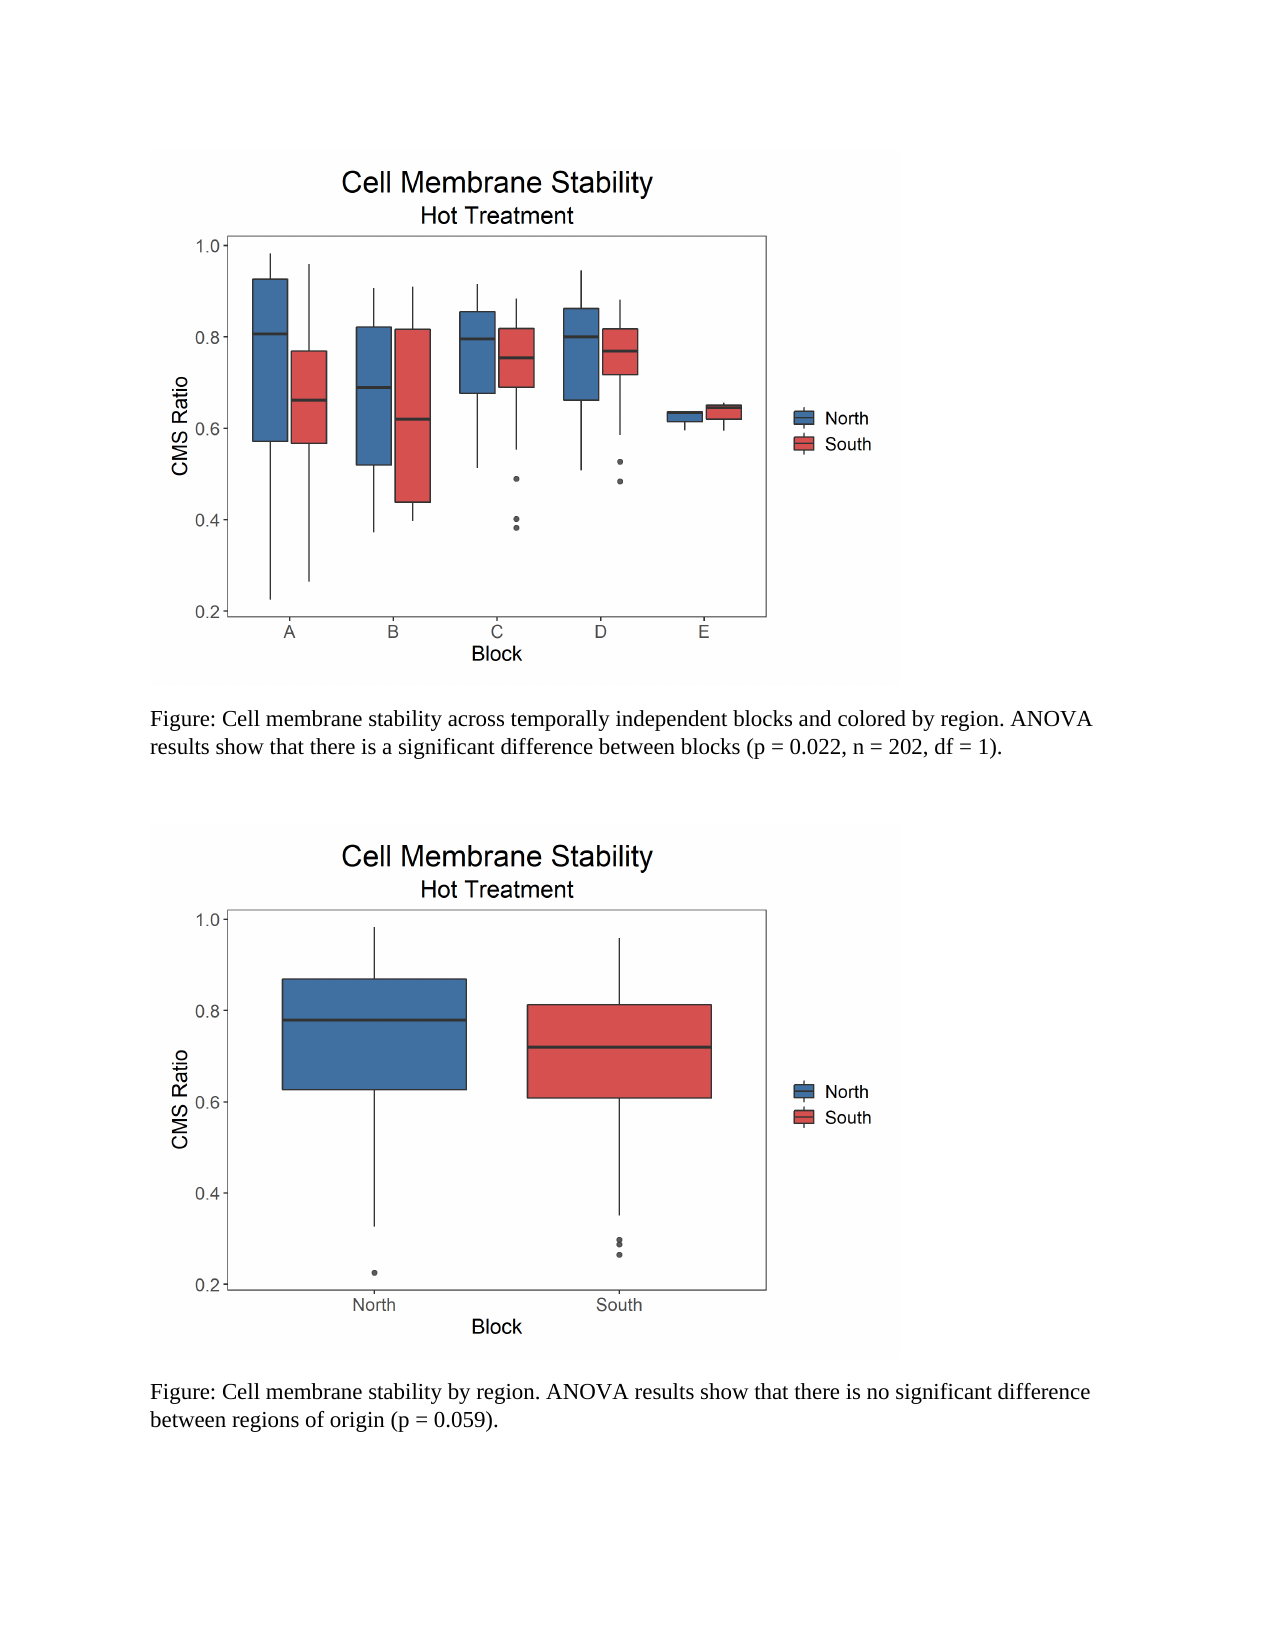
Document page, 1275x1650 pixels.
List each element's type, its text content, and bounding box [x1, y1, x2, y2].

text Figure: Cell membrane stability by region. ANOVA results show that there is no significant difference between regions of origin (p = 0.059). [150, 1378, 1125, 1433]
picture [150, 823, 901, 1359]
text Figure: Cell membrane stability across temporally independent blocks and colored by region. ANOVA results show that there is a significant difference between blocks (p = 0.022, n = 202, df = 1). [150, 704, 1125, 759]
picture [150, 150, 901, 686]
